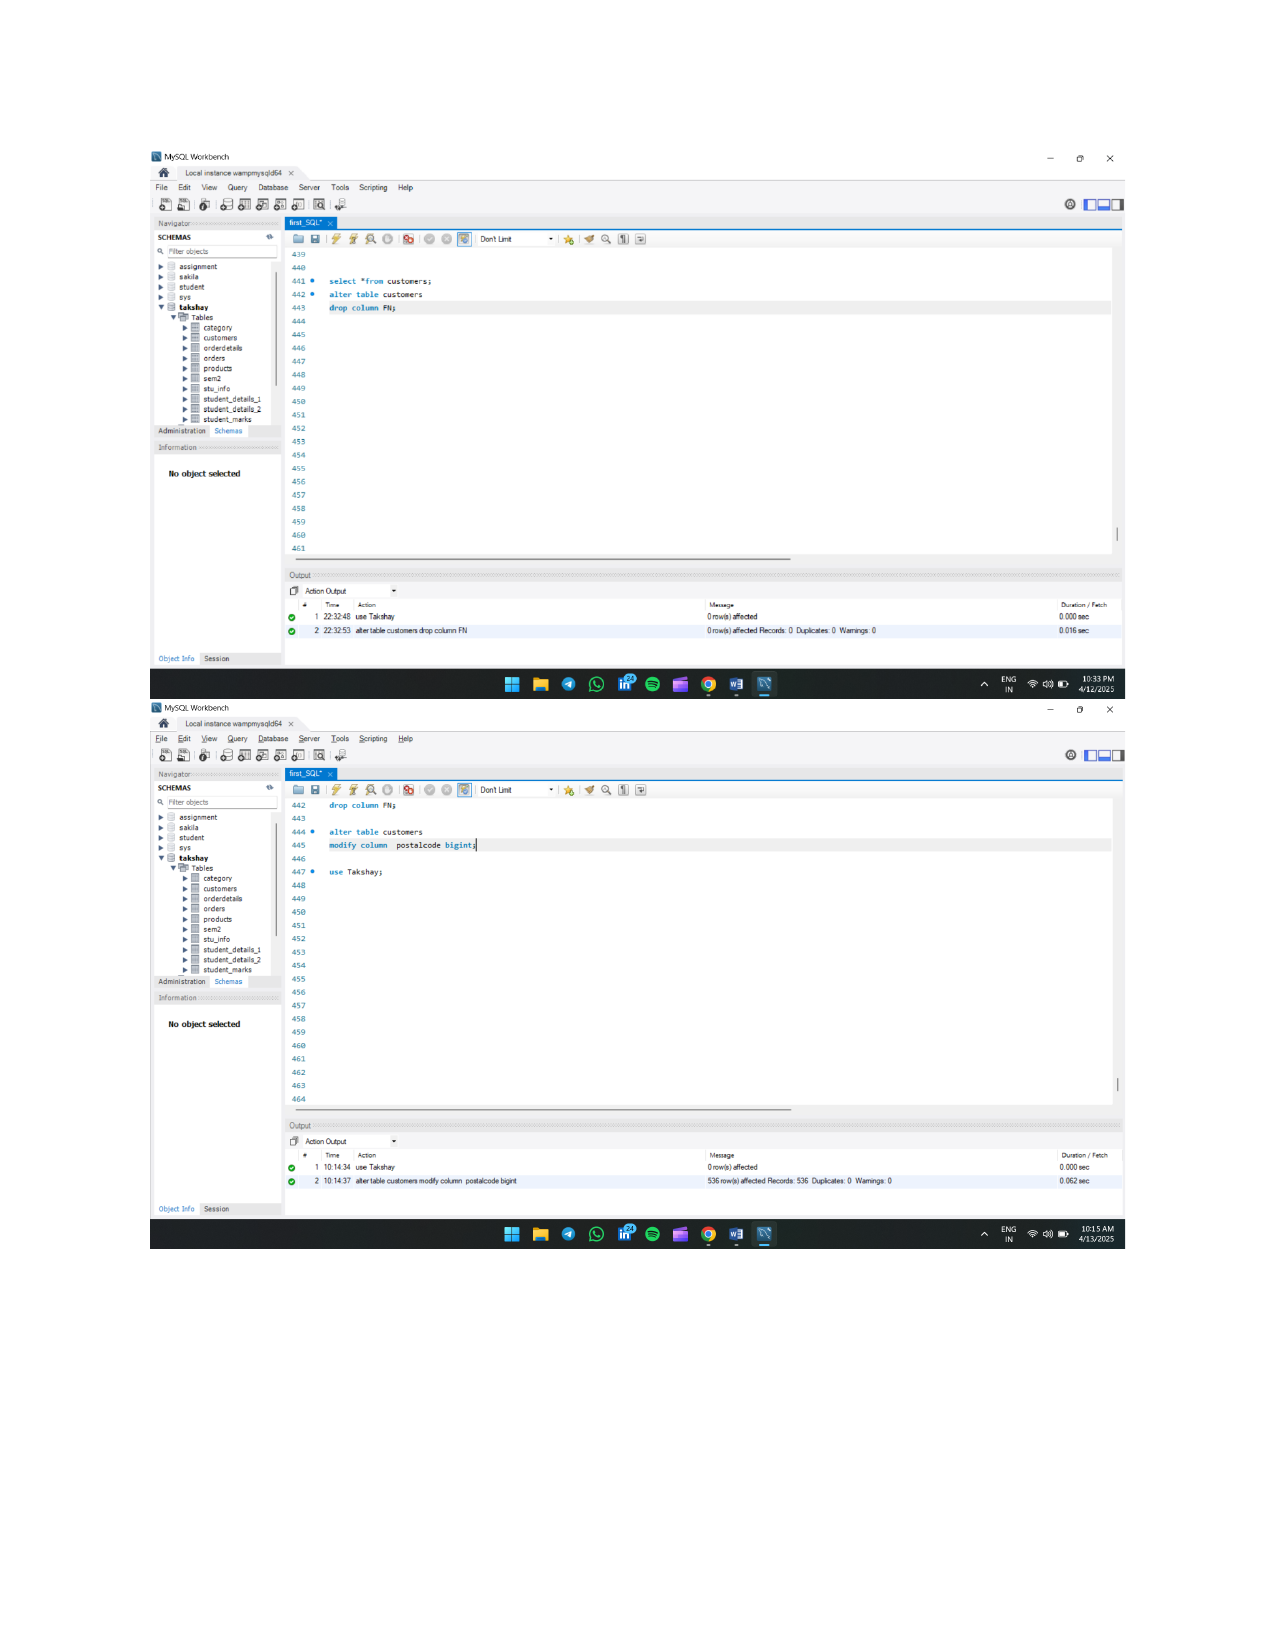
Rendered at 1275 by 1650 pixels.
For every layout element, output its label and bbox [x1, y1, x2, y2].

picture [150, 150, 1125, 699]
picture [150, 700, 1125, 1249]
